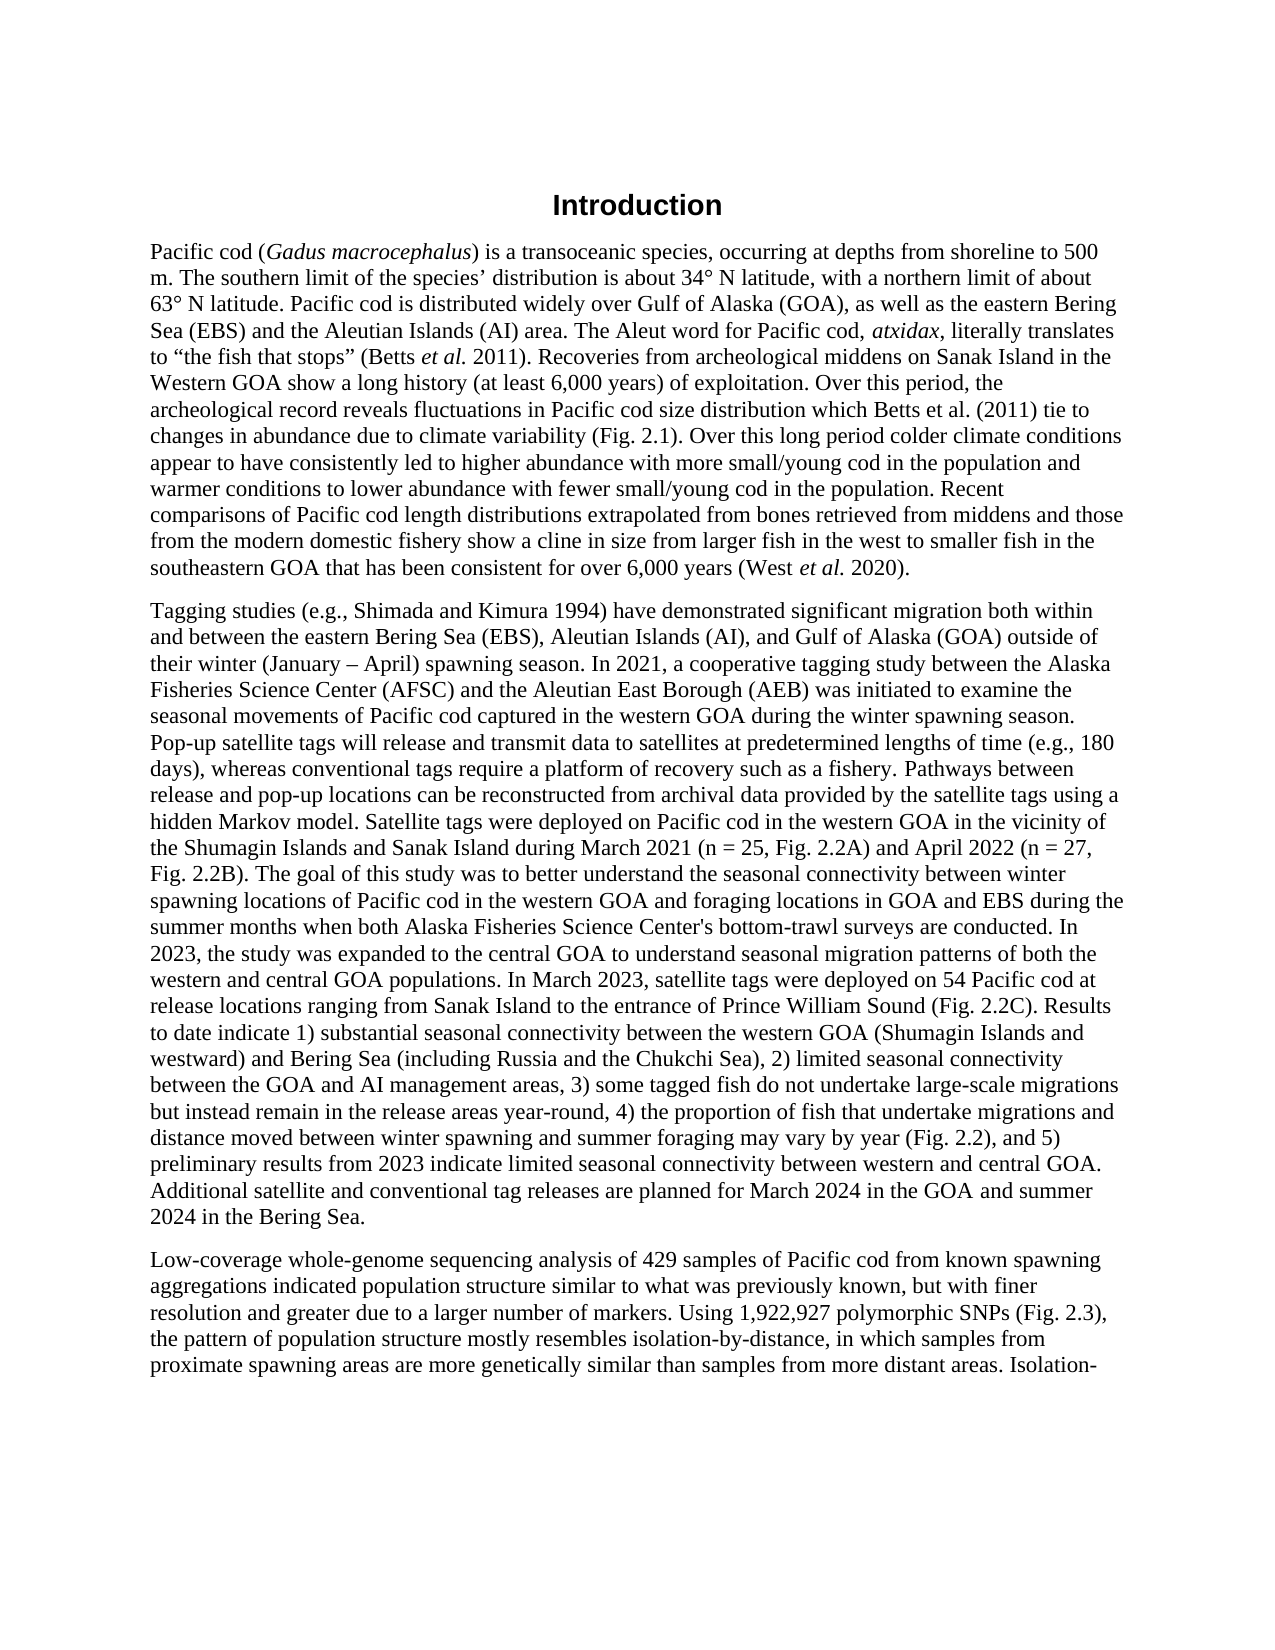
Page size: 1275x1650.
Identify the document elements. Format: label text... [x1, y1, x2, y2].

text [150, 1246, 1125, 1378]
text Pacific cod (Gadus macrocephalus) is a transoceanic species, occurring at depths from shoreline to 500 m. The southern limit of the species’ distribution is about 34° N latitude, with a northern limit of about 63° N latitude. Pacific cod is distributed widely over Gulf of Alaska (GOA), as well as the eastern Bering Sea (EBS) and the Aleutian Islands (AI) area. The Aleut word for Pacific cod, atxidax, literally translates to “the fish that stops” (Betts et al. 2011). Recoveries from archeological middens on Sanak Island in the Western GOA show a long history (at least 6,000 years) of exploitation. Over this period, the archeological record reveals fluctuations in Pacific cod size distribution which Betts et al. (2011) tie to changes in abundance due to climate variability (Fig. 2.1). Over this long period colder climate conditions appear to have consistently led to higher abundance with more small/young cod in the population and warmer conditions to lower abundance with fewer small/young cod in the population. Recent comparisons of Pacific cod length distributions extrapolated from bones retrieved from middens and those from the modern domestic fishery show a cline in size from larger fish in the west to smaller fish in the southeastern GOA that has been consistent for over 6,000 years (West et al. 2020). [150, 238, 1125, 580]
subtitle Introduction [150, 187, 1125, 221]
text Tagging studies (e.g., Shimada and Kimura 1994) have demonstrated significant migration both within and between the eastern Bering Sea (EBS), Aleutian Islands (AI), and Gulf of Alaska (GOA) outside of their winter (January – April) spawning season. In 2021, a cooperative tagging study between the Alaska Fisheries Science Center (AFSC) and the Aleutian East Borough (AEB) was initiated to examine the seasonal movements of Pacific cod captured in the western GOA during the winter spawning season. Pop-up satellite tags will release and transmit data to satellites at predetermined lengths of time (e.g., 180 days), whereas conventional tags require a platform of recovery such as a fishery. Pathways between release and pop-up locations can be reconstructed from archival data provided by the satellite tags using a hidden Markov model. Satellite tags were deployed on Pacific cod in the western GOA in the vicinity of the Shumagin Islands and Sanak Island during March 2021 (n = 25, Fig. 2.2A) and April 2022 (n = 27, Fig. 2.2B). The goal of this study was to better understand the seasonal connectivity between winter spawning locations of Pacific cod in the western GOA and foraging locations in GOA and EBS during the summer months when both Alaska Fisheries Science Center's bottom-trawl surveys are conducted. In 2023, the study was expanded to the central GOA to understand seasonal migration patterns of both the western and central GOA populations. In March 2023, satellite tags were deployed on 54 Pacific cod at release locations ranging from Sanak Island to the entrance of Prince William Sound (Fig. 2.2C). Results to date indicate 1) substantial seasonal connectivity between the western GOA (Shumagin Islands and westward) and Bering Sea (including Russia and the Chukchi Sea), 2) limited seasonal connectivity between the GOA and AI management areas, 3) some tagged fish do not undertake large-scale migrations but instead remain in the release areas year-round, 4) the proportion of fish that undertake migrations and distance moved between winter spawning and summer foraging may vary by year (Fig. 2.2), and 5) preliminary results from 2023 indicate limited seasonal connectivity between western and central GOA. Additional satellite and conventional tag releases are planned for March 2024 in the GOA and summer 2024 in the Bering Sea. [150, 597, 1125, 1229]
